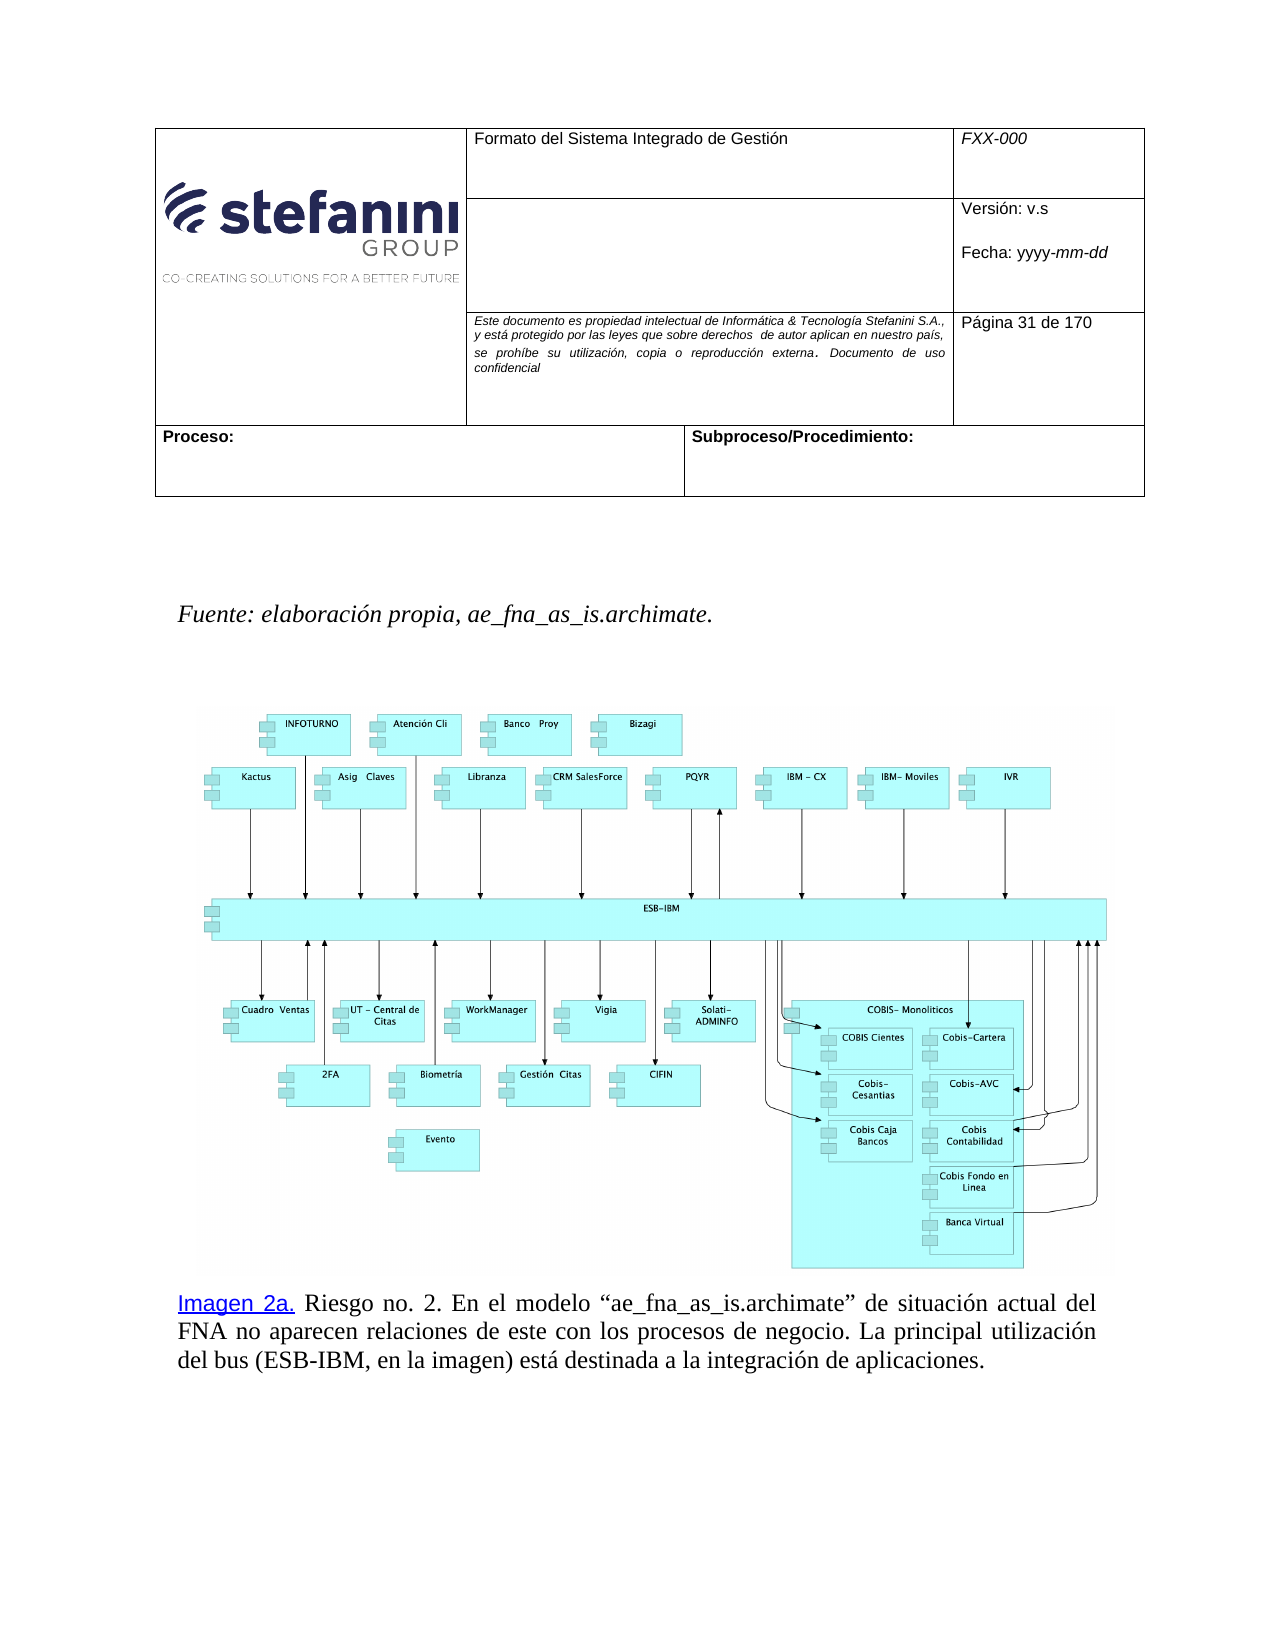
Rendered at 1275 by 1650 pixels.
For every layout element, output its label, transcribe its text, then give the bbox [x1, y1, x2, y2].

text Fuente: elaboración propia, ae_fna_as_is.archimate. [177, 599, 1098, 628]
picture [196, 706, 1115, 1276]
text Imagen 2a. Riesgo no. 2. En el modelo “ae_fna_as_is.archimate” de situación actual del FNA no aparecen relaciones de este con los procesos de negocio. La principal utilización del bus (ESB-IBM, en la imagen) está destinada a la integración de aplicaciones. [177, 1288, 1098, 1374]
picture [162, 182, 460, 286]
